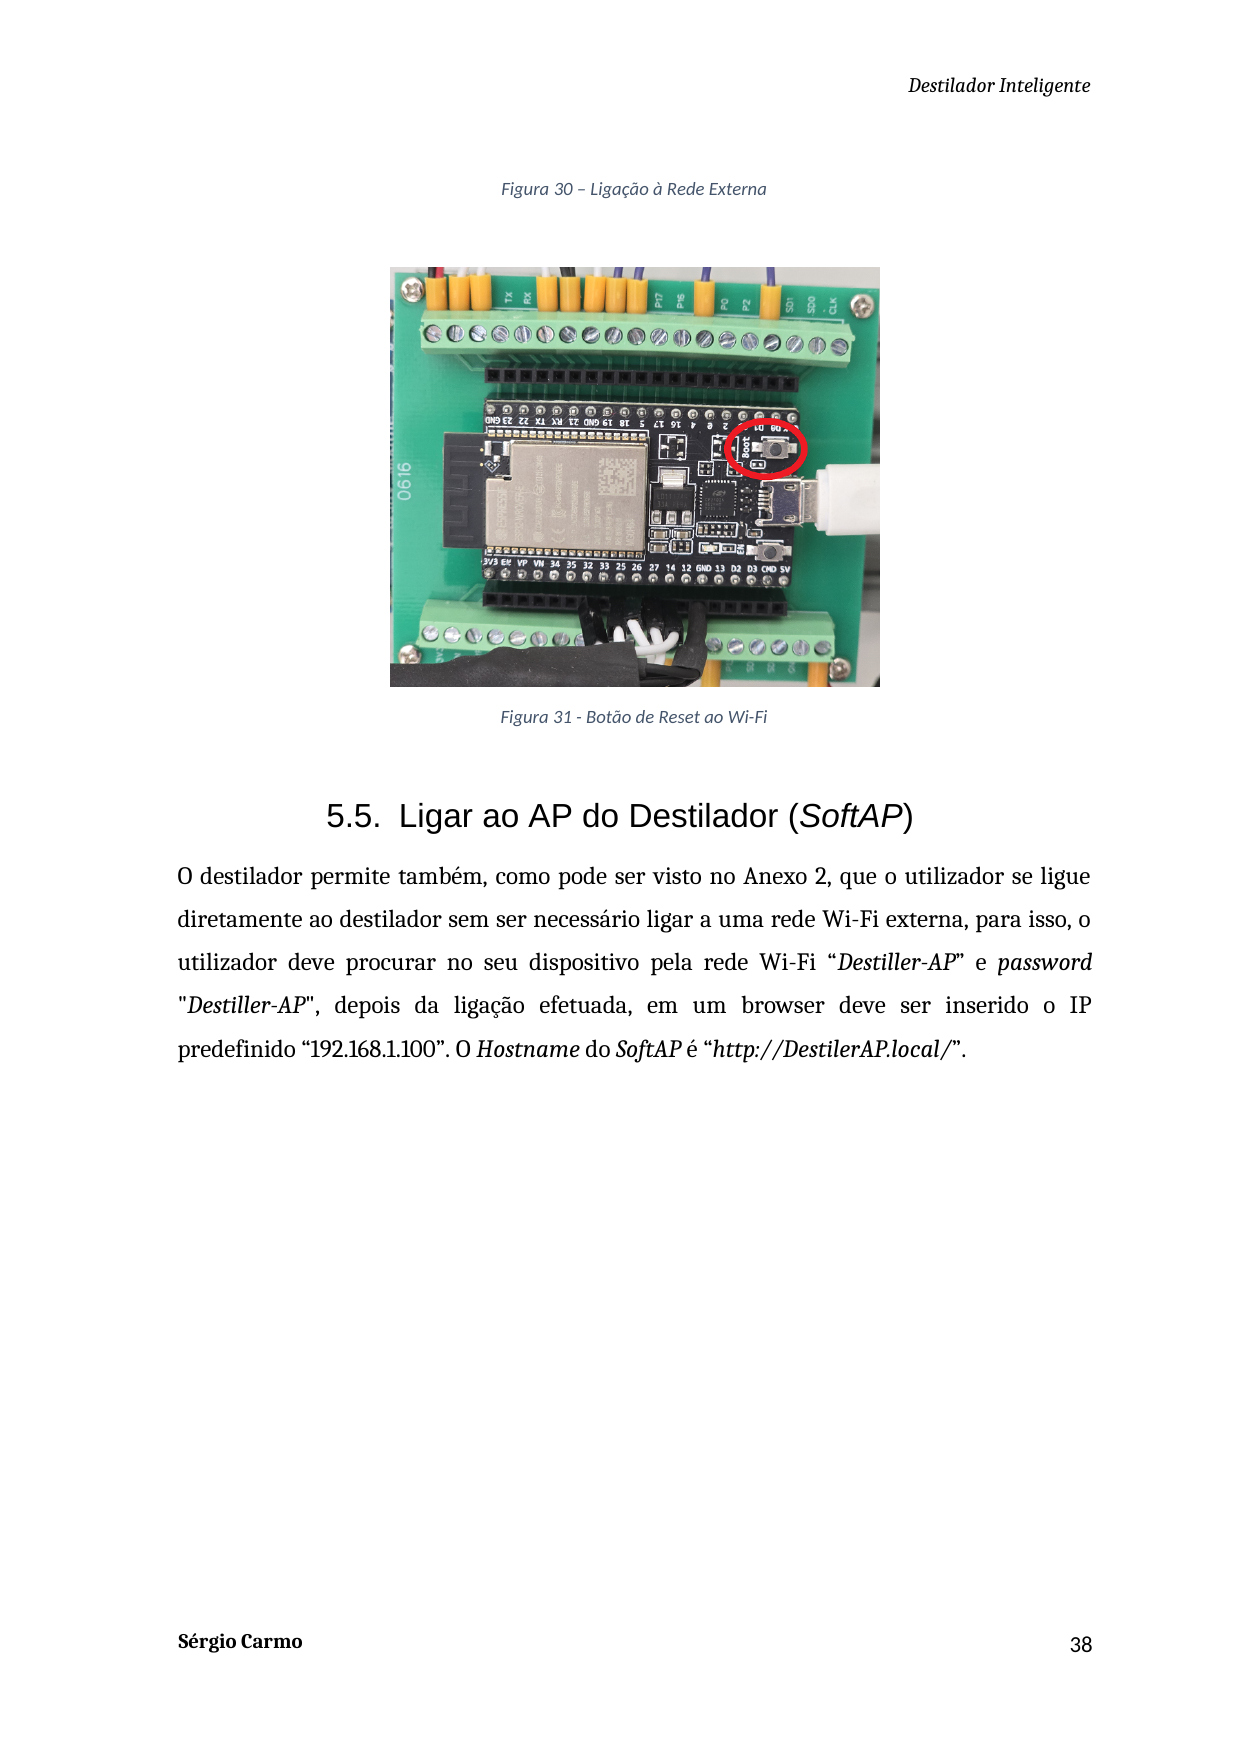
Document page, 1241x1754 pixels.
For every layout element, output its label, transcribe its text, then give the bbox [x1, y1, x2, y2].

text Figura 31 - Botão de Reset ao Wi-Fi [177, 706, 1092, 728]
text Figura 30 – Ligação à Rede Externa [177, 177, 1092, 200]
text O destilador permite também, como pode ser visto no Anexo 2, que o utilizador se ligue diretamente ao destilador sem ser necessário ligar a uma rede Wi-Fi externa, para isso, o utilizador deve procurar no seu dispositivo pela rede Wi-Fi “Destiller-AP” e password "Destiller-AP", depois da ligação efetuada, em um browser deve ser inserido o IP predefinido “192.168.1.100”. O Hostname do SoftAP é “http://DestilerAP.local/”. [177, 862, 1092, 1063]
picture [390, 267, 880, 687]
subtitle Ligar ao AP do Destilador (SoftAP) [326, 796, 1092, 834]
